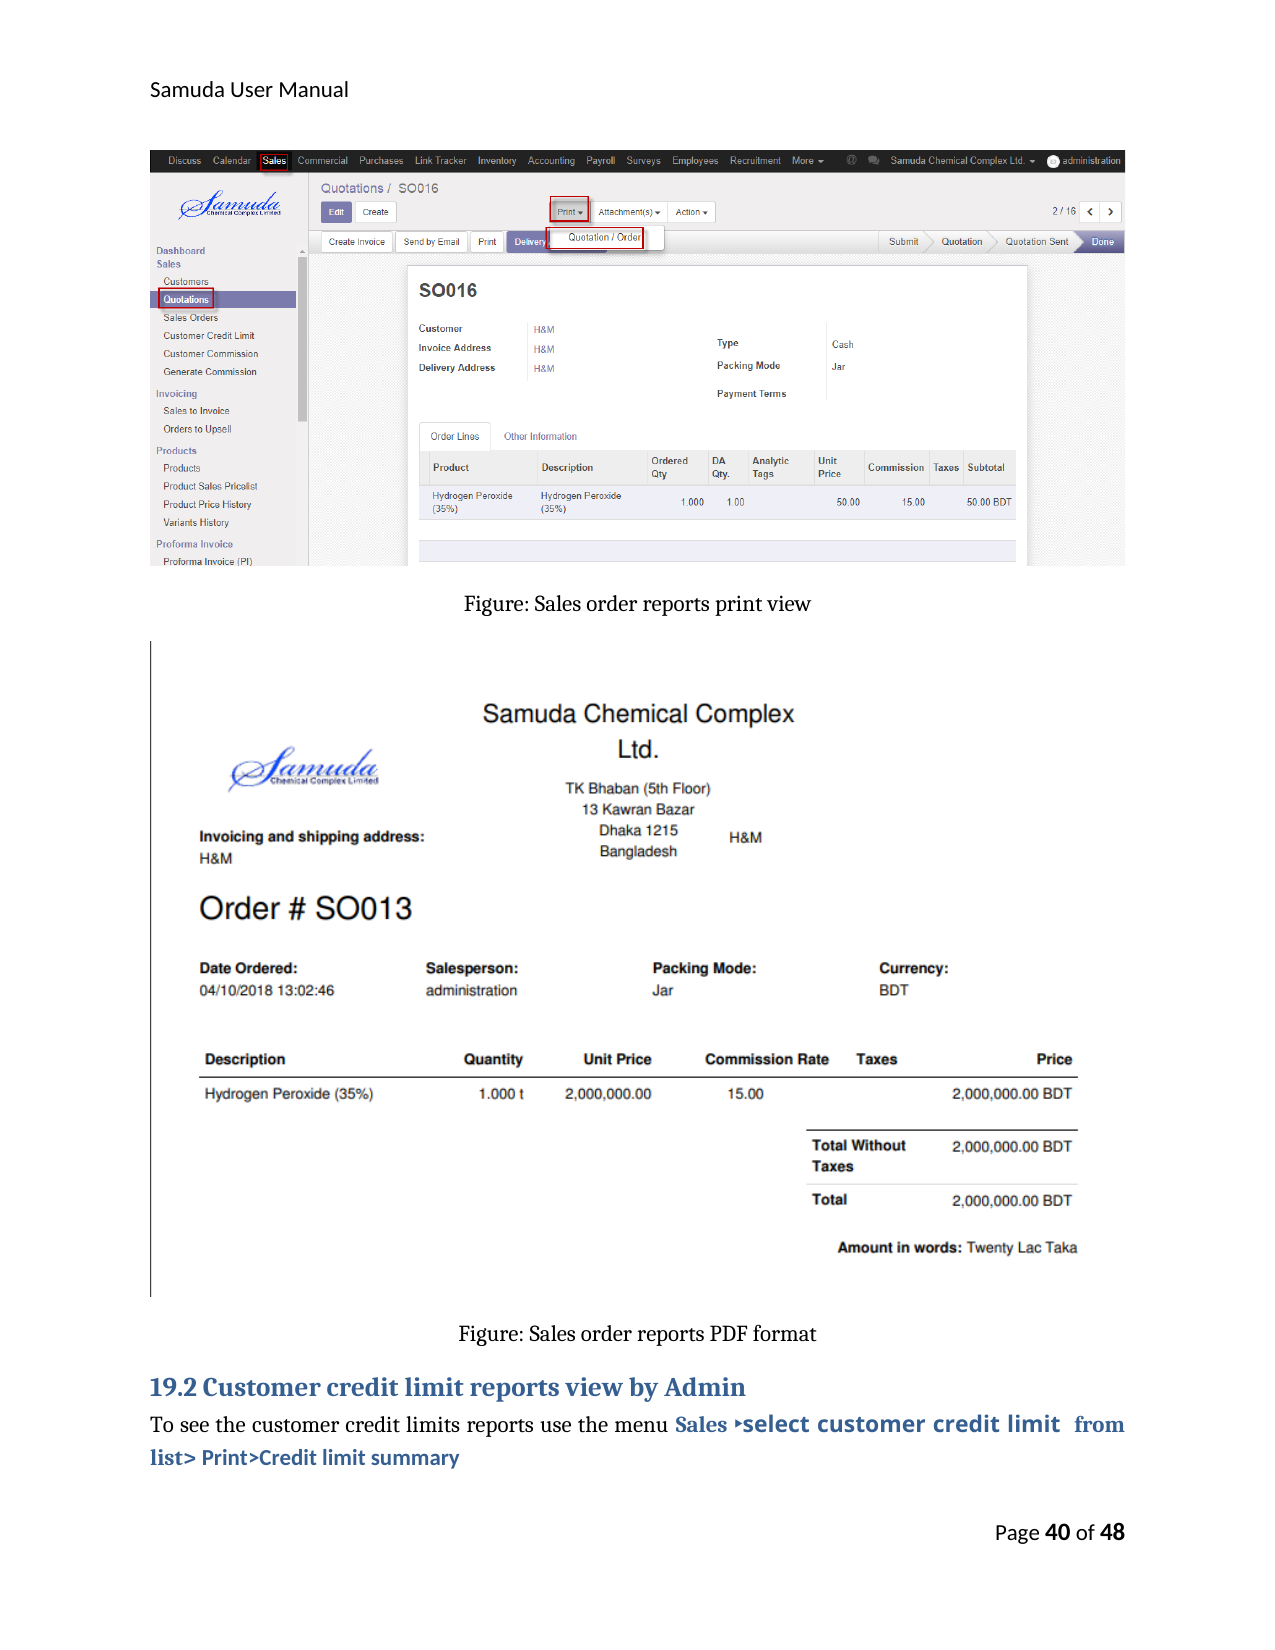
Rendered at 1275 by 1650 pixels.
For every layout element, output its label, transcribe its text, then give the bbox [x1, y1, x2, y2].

text Figure: Sales order reports PDF format [150, 1321, 1125, 1348]
picture [150, 150, 1125, 566]
picture [150, 641, 1125, 1297]
subtitle 19.2 Customer credit limit reports view by Admin [150, 1372, 1125, 1403]
text To see the customer credit limits reports use the menu Sales ‣select customer credit limit from list> Print>Credit limit summary [150, 1408, 1125, 1471]
text Figure: Sales order reports print view [150, 591, 1125, 617]
